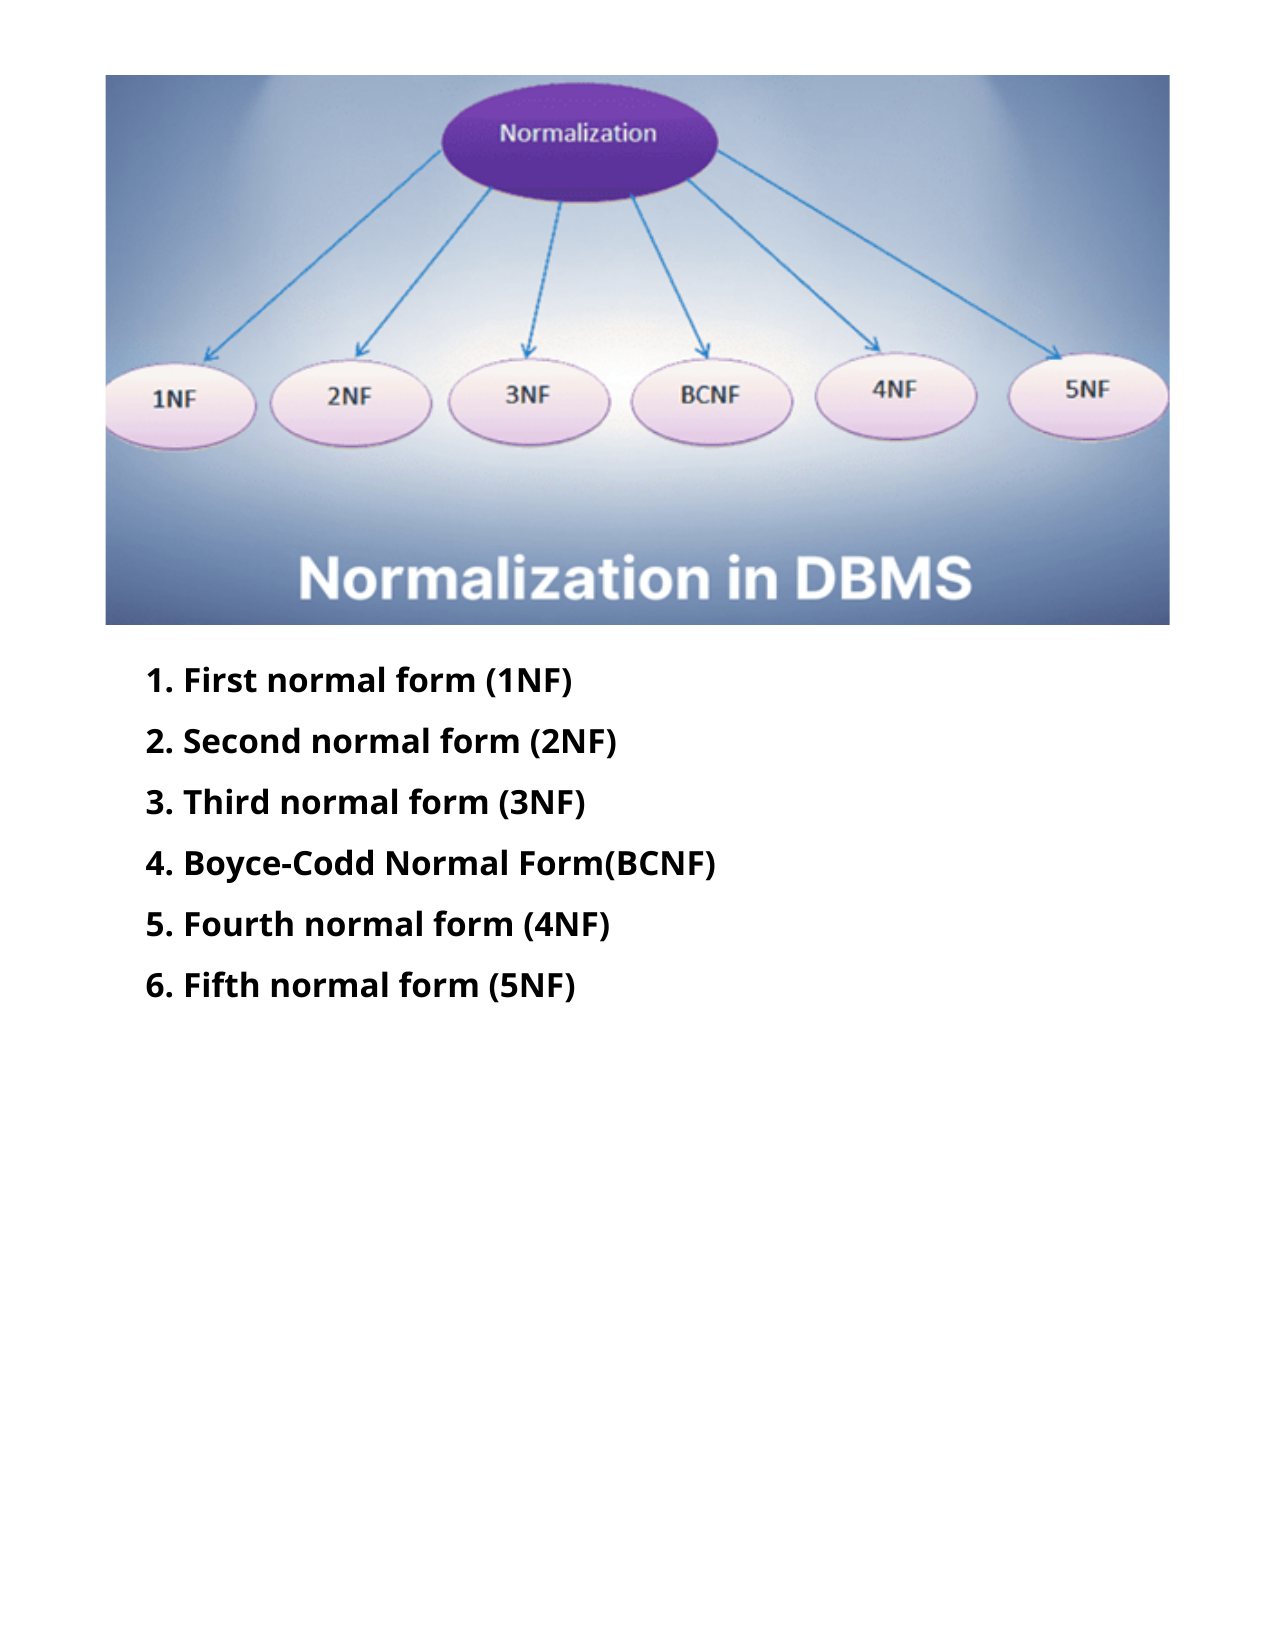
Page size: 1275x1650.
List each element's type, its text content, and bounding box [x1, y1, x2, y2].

list Fourth normal form (4NF) [145, 901, 1200, 946]
picture [105, 75, 1170, 625]
list Third normal form (3NF) [145, 778, 1200, 824]
list Fifth normal form (5NF) [145, 962, 1200, 1007]
list First normal form (1NF) [145, 656, 1200, 702]
list Boyce-Codd Normal Form(BCNF) [145, 839, 1200, 885]
list Second normal form (2NF) [145, 717, 1200, 763]
